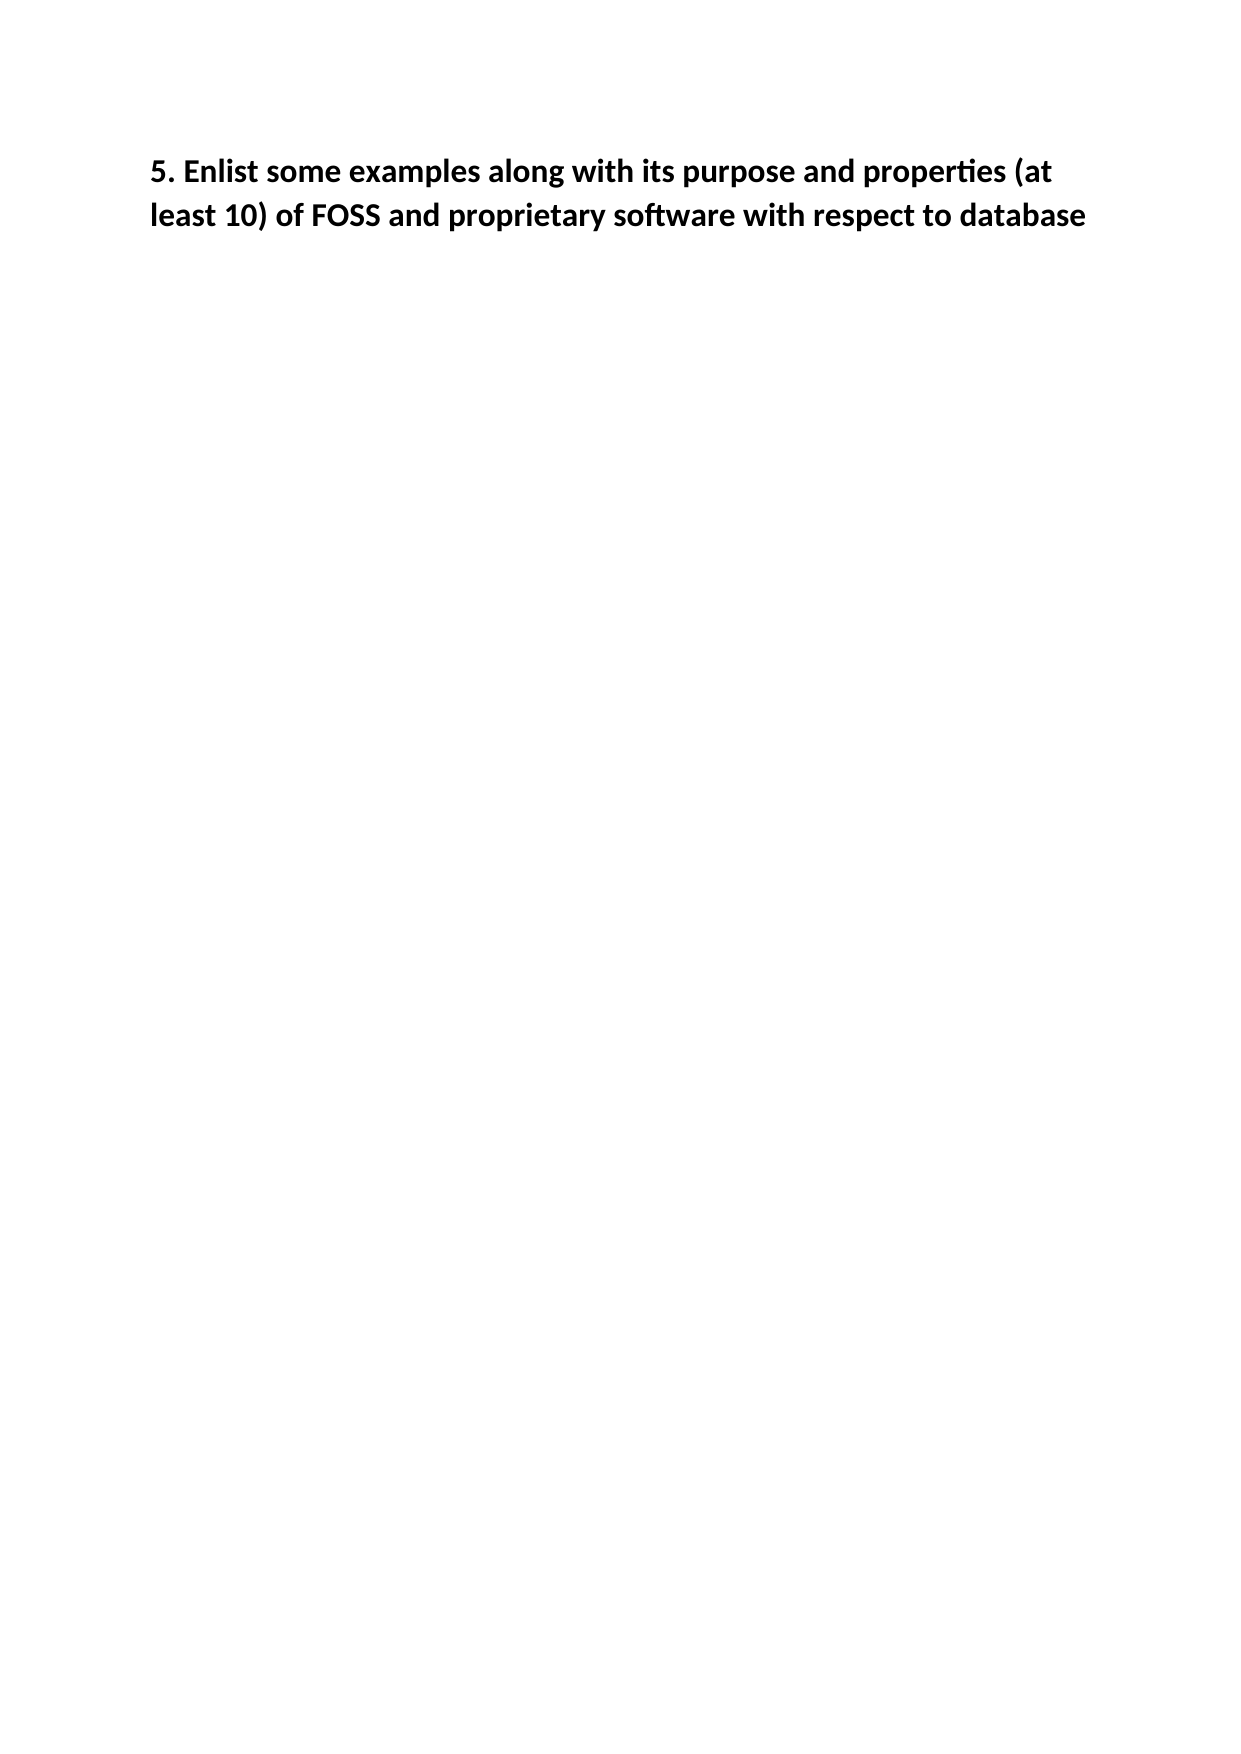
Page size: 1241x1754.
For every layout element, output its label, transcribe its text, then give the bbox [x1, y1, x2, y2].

text 5. Enlist some examples along with its purpose and properties (at least 10) of FOSS and proprietary software with respect to database [150, 150, 1090, 235]
